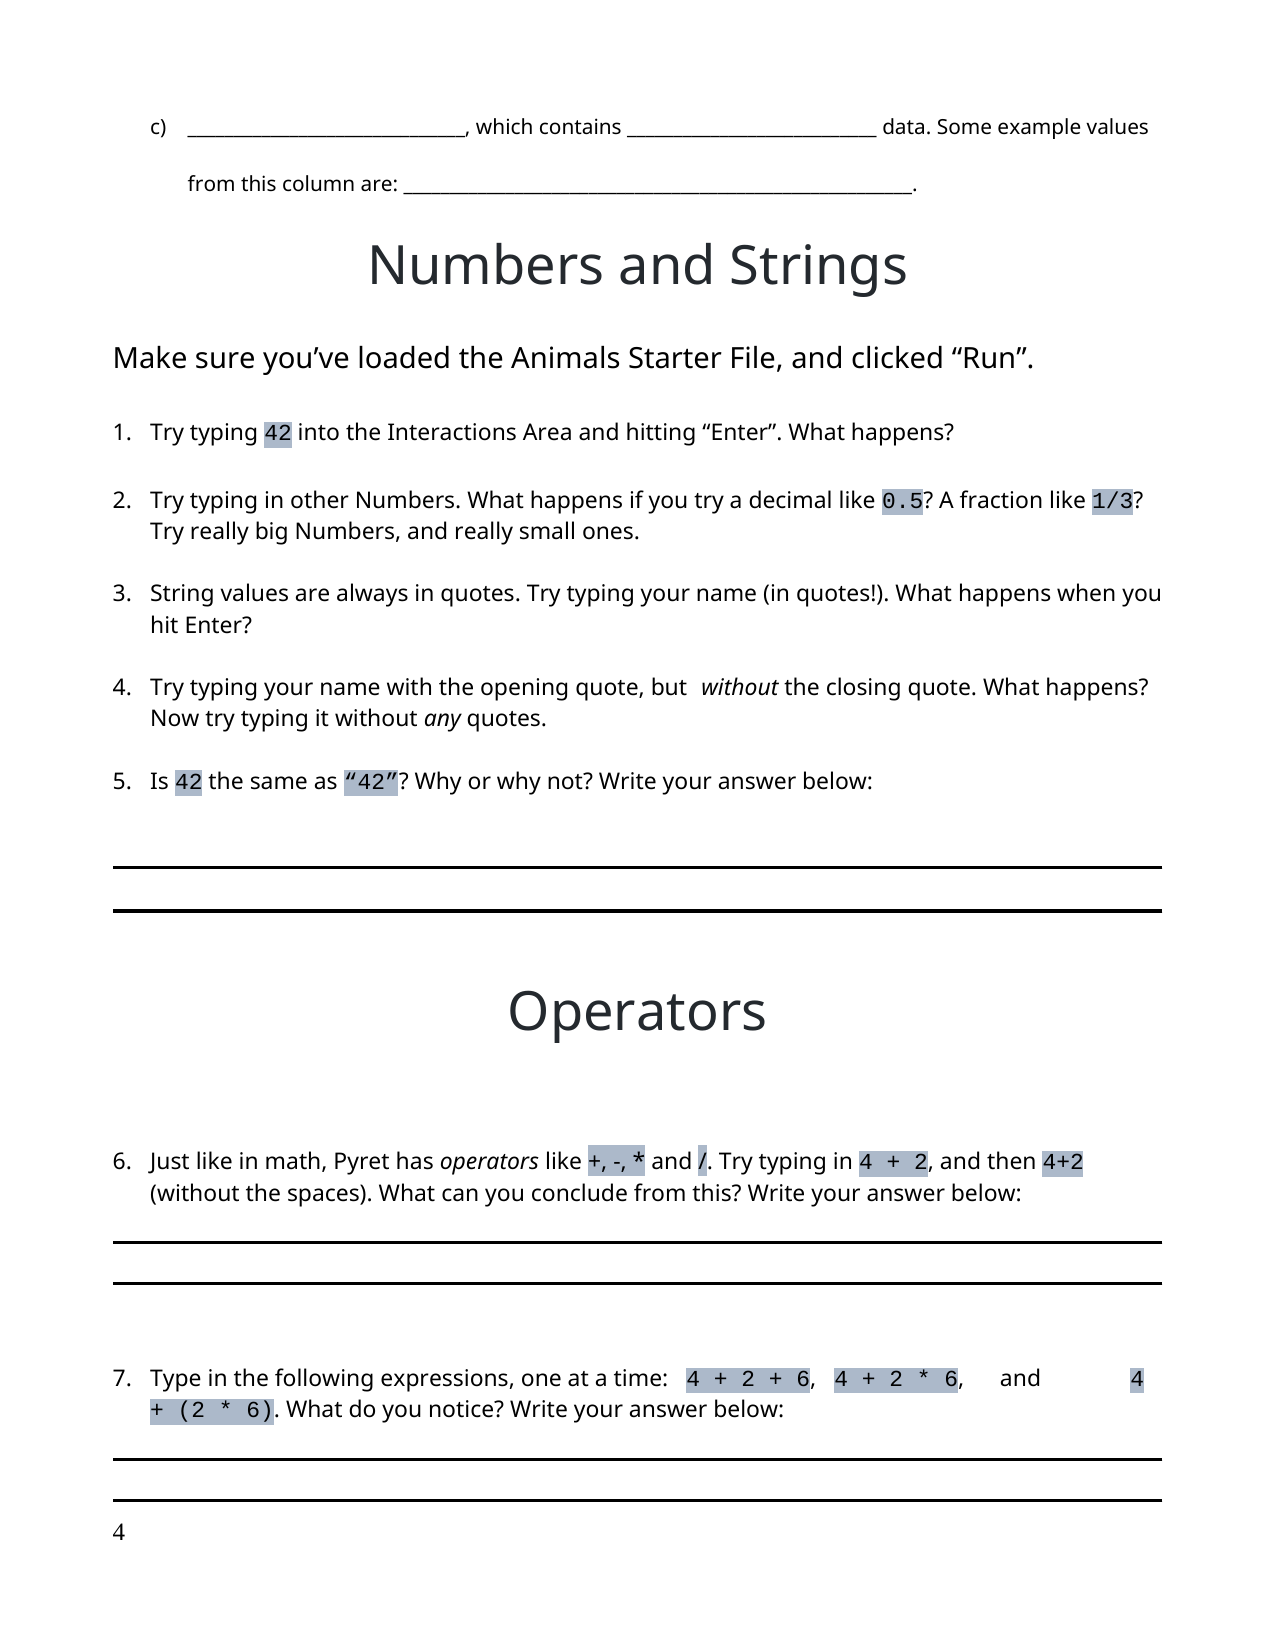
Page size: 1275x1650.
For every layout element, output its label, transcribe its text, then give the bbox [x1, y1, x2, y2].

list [150, 112, 1162, 198]
subtitle Numbers and Strings [112, 226, 1162, 300]
list Try typing 42 into the Interactions Area and hitting “Enter”. What happens? [112, 416, 1162, 448]
list String values are always in quotes. Try typing your name (in quotes!). What happens when you hit Enter? [112, 577, 1162, 640]
subtitle Operators [112, 972, 1162, 1046]
list Is 42 the same as “42”? Why or why not? Write your answer below: [112, 765, 1162, 796]
list Type in the following expressions, one at a time: 4 + 2 + 6, 4 + 2 * 6, and 4 + (2 * 6). What do you notice? Write your answer below: [112, 1362, 1162, 1425]
list Try typing in other Numbers. What happens if you try a decimal like 0.5? A fraction like 1/3? Try really big Numbers, and really small ones. [112, 483, 1162, 546]
list Try typing your name with the opening quote, but without the closing quote. What happens? Now try typing it without any quotes. [112, 671, 1162, 734]
list Just like in math, Pyret has operators like +, -, * and /. Try typing in 4 + 2, and then 4+2 (without the spaces). What can you conclude from this? Write your answer below: [112, 1145, 1162, 1208]
text Make sure you’ve loaded the Animals Starter File, and clicked “Run”. [112, 337, 1162, 377]
